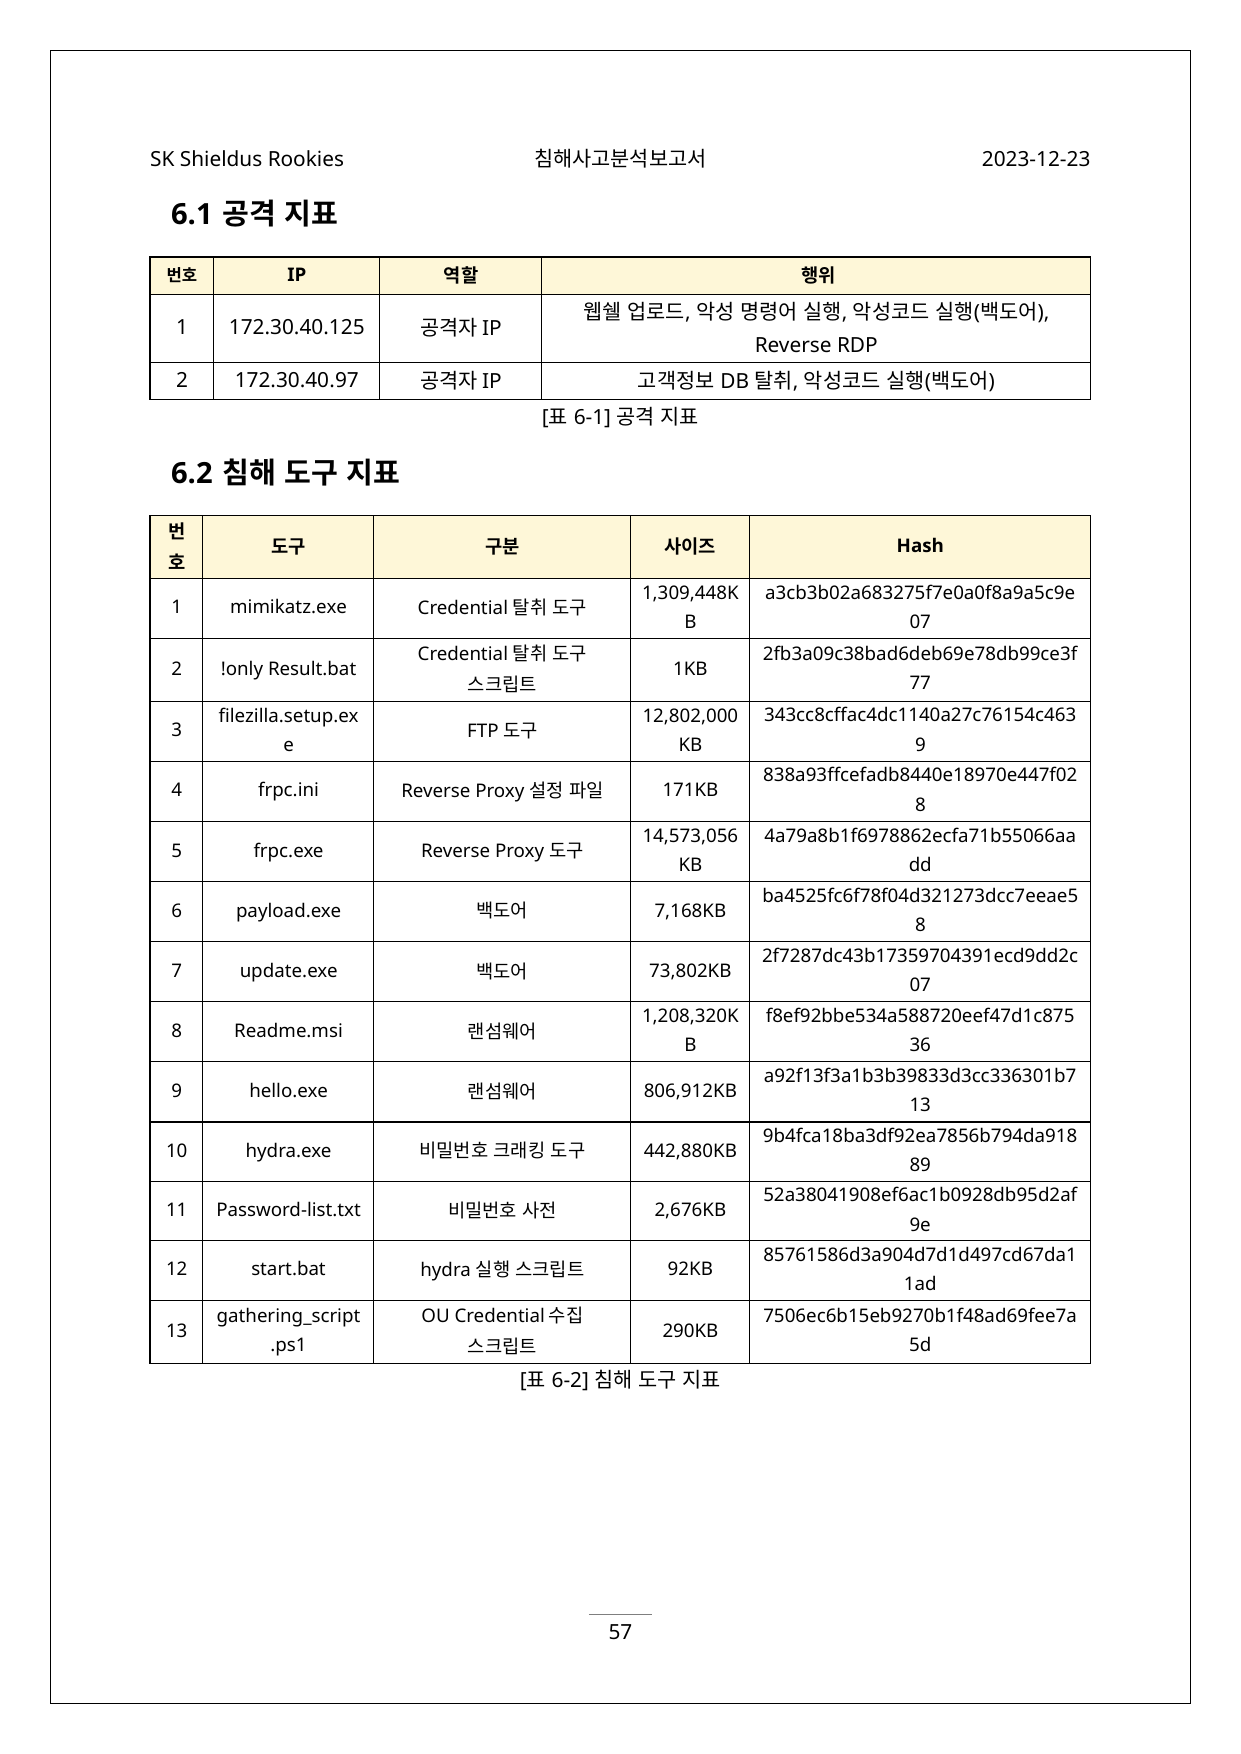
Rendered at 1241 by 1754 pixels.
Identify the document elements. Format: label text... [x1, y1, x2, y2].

table_cell 290KB [631, 1301, 749, 1362]
table_cell 4 [151, 762, 202, 821]
table_cell a92f13f3a1b3b39833d3cc336301b713 [750, 1062, 1090, 1121]
table_cell 2 [151, 363, 213, 399]
table_cell hello.exe [203, 1062, 373, 1121]
table_cell 2f7287dc43b17359704391ecd9dd2c07 [750, 942, 1090, 1001]
table_cell FTP 도구 [374, 702, 630, 761]
table_header 사이즈 [631, 516, 749, 578]
table_cell 13 [151, 1301, 202, 1362]
table_cell f8ef92bbe534a588720eef47d1c87536 [750, 1002, 1090, 1061]
table_cell 1,208,320KB [631, 1002, 749, 1061]
table_cell 806,912KB [631, 1062, 749, 1121]
table_cell 12 [151, 1241, 202, 1299]
table_cell 랜섬웨어 [374, 1002, 630, 1061]
table_cell mimikatz.exe [203, 579, 373, 638]
table_cell hydra.exe [203, 1123, 373, 1181]
table_header 역할 [380, 258, 541, 294]
table_cell 2,676KB [631, 1182, 749, 1240]
table_cell ba4525fc6f78f04d321273dcc7eeae58 [750, 882, 1090, 941]
table_cell 비밀번호 크래킹 도구 [374, 1123, 630, 1181]
table_cell 343cc8cffac4dc1140a27c76154c4639 [750, 702, 1090, 761]
table_header IP [214, 258, 379, 294]
table_cell 3 [151, 702, 202, 761]
subtitle 침해 도구 지표 [171, 450, 1069, 492]
table_header 구분 [374, 516, 630, 578]
table_cell 171KB [631, 762, 749, 821]
table_cell 1 [151, 295, 213, 362]
table_cell Reverse Proxy 도구 [374, 822, 630, 881]
table_header Hash [750, 516, 1090, 578]
table_cell update.exe [203, 942, 373, 1001]
table_cell 2 [151, 639, 202, 701]
table_cell Credential 탈취 도구 스크립트 [374, 639, 630, 701]
table_cell 7506ec6b15eb9270b1f48ad69fee7a5d [750, 1301, 1090, 1362]
table_cell 고객정보 DB 탈취, 악성코드 실행(백도어) [542, 363, 1090, 399]
table_cell a3cb3b02a683275f7e0a0f8a9a5c9e07 [750, 579, 1090, 638]
table_cell payload.exe [203, 882, 373, 941]
table_cell 백도어 [374, 882, 630, 941]
table_cell 11 [151, 1182, 202, 1240]
table_cell 85761586d3a904d7d1d497cd67da11ad [750, 1241, 1090, 1299]
table_cell filezilla.setup.exe [203, 702, 373, 761]
table_cell 838a93ffcefadb8440e18970e447f028 [750, 762, 1090, 821]
table_cell 1,309,448KB [631, 579, 749, 638]
table_cell 7 [151, 942, 202, 1001]
table_cell Credential 탈취 도구 [374, 579, 630, 638]
table_cell 1 [151, 579, 202, 638]
table_cell Readme.msi [203, 1002, 373, 1061]
table_cell 442,880KB [631, 1123, 749, 1181]
table_cell OU Credential수집 스크립트 [374, 1301, 630, 1362]
table_cell 웹쉘 업로드, 악성 명령어 실행, 악성코드 실행(백도어), Reverse RDP [542, 295, 1090, 362]
table_header 번호 [151, 516, 202, 578]
table_header 도구 [203, 516, 373, 578]
table_cell 비밀번호 사전 [374, 1182, 630, 1240]
table_cell 공격자IP [380, 363, 541, 399]
subtitle 공격 지표 [171, 191, 1069, 233]
table_cell 5 [151, 822, 202, 881]
table_cell 1KB [631, 639, 749, 701]
table_cell 14,573,056KB [631, 822, 749, 881]
table_cell 172.30.40.97 [214, 363, 379, 399]
table_cell 9 [151, 1062, 202, 1121]
table_cell hydra 실행 스크립트 [374, 1241, 630, 1299]
table_cell !only Result.bat [203, 639, 373, 701]
table_cell Password-list.txt [203, 1182, 373, 1240]
table_cell 백도어 [374, 942, 630, 1001]
table_cell gathering_script.ps1 [203, 1301, 373, 1362]
table_cell 92KB [631, 1241, 749, 1299]
table_cell 공격자IP [380, 295, 541, 362]
table_header 행위 [542, 258, 1090, 294]
table_cell 2fb3a09c38bad6deb69e78db99ce3f77 [750, 639, 1090, 701]
table_cell 10 [151, 1123, 202, 1181]
table_cell 12,802,000KB [631, 702, 749, 761]
table_cell 172.30.40.125 [214, 295, 379, 362]
table_cell 랜섬웨어 [374, 1062, 630, 1121]
table_cell 8 [151, 1002, 202, 1061]
table_cell 52a38041908ef6ac1b0928db95d2af9e [750, 1182, 1090, 1240]
table_cell frpc.ini [203, 762, 373, 821]
table_cell 4a79a8b1f6978862ecfa71b55066aadd [750, 822, 1090, 881]
table_cell 7,168KB [631, 882, 749, 941]
table_cell start.bat [203, 1241, 373, 1299]
table_cell 9b4fca18ba3df92ea7856b794da91889 [750, 1123, 1090, 1181]
table_cell 73,802KB [631, 942, 749, 1001]
table_cell 6 [151, 882, 202, 941]
table_cell Reverse Proxy 설정 파일 [374, 762, 630, 821]
table_cell frpc.exe [203, 822, 373, 881]
table_header 번호 [151, 258, 213, 294]
